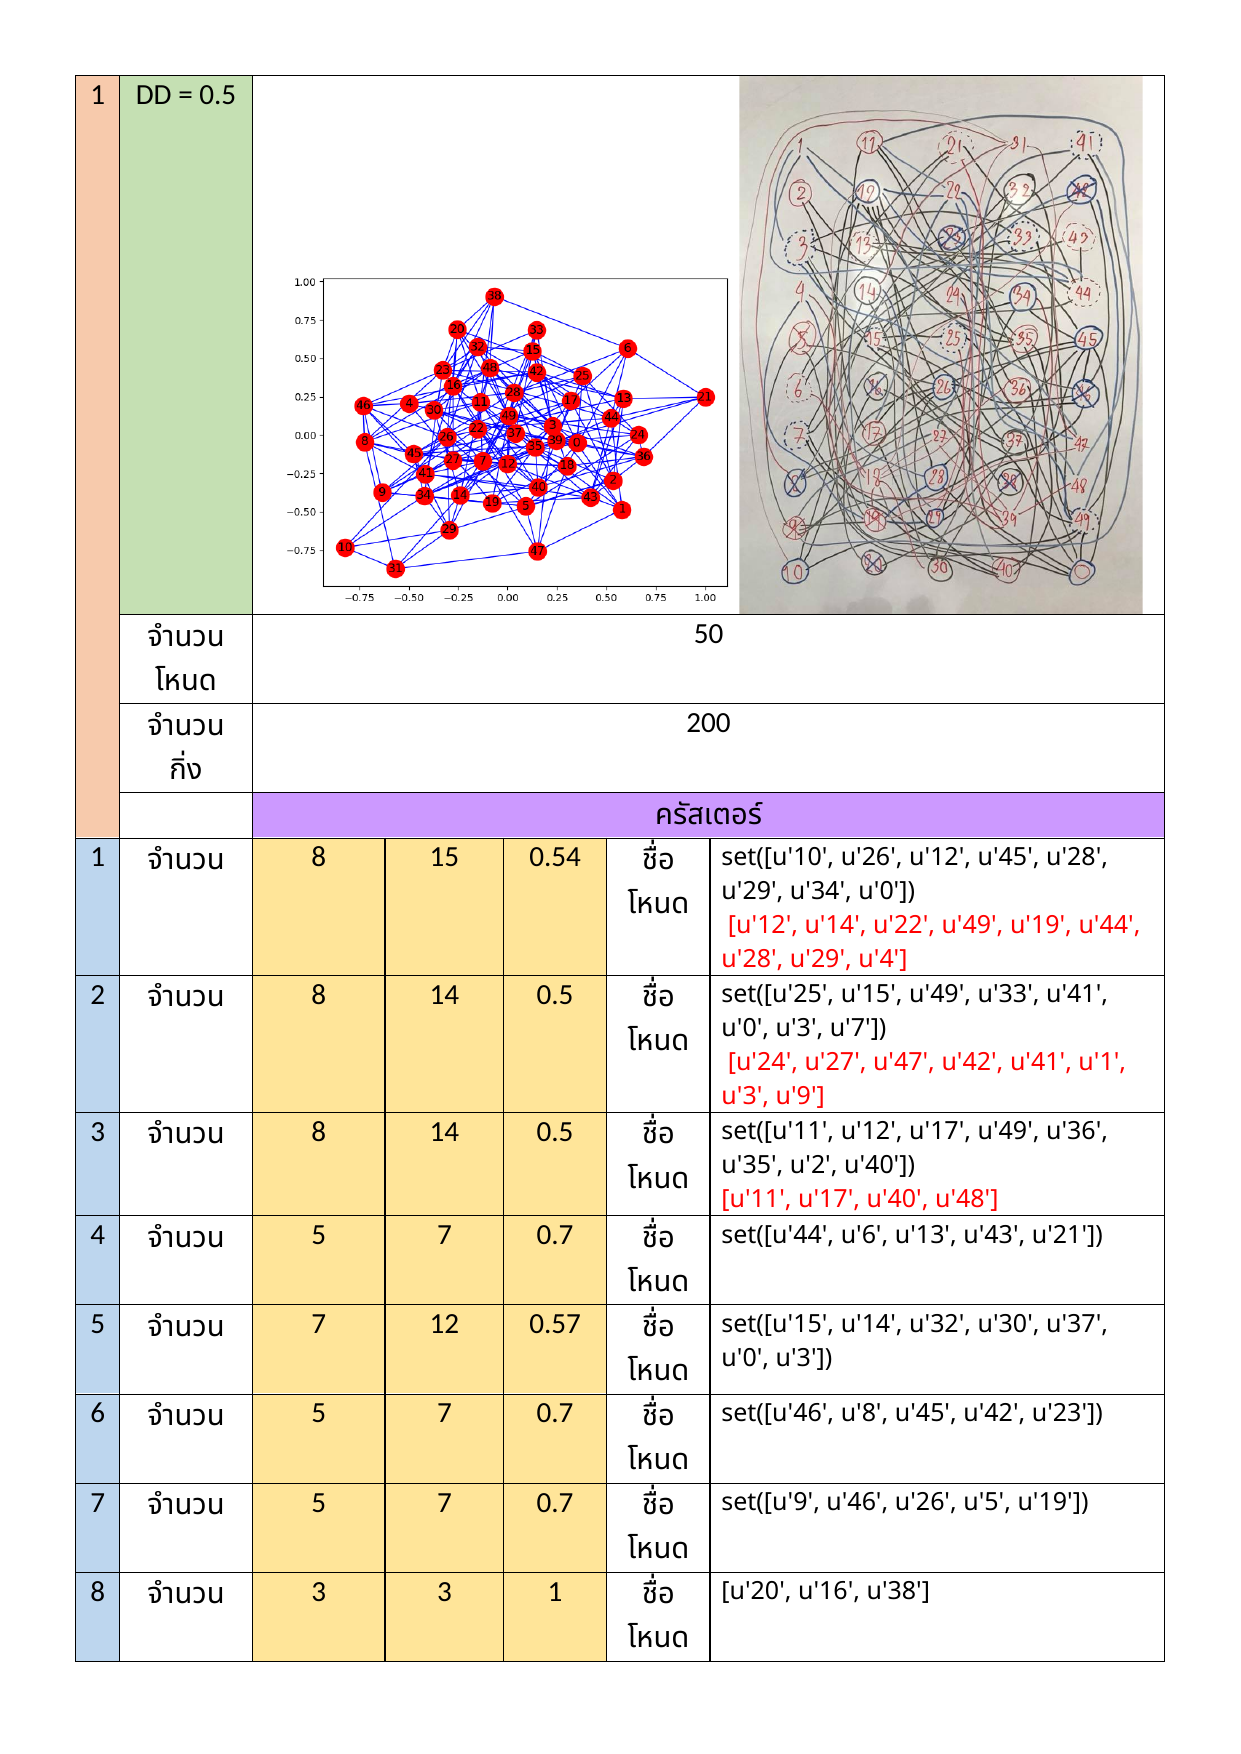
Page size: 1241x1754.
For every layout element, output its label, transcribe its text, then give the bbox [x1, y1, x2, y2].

table_cell 12 [386, 1305, 503, 1393]
table_cell set([u'9', u'46', u'26', u'5', u'19']) [711, 1484, 1164, 1572]
table_cell ชื่อโหนด [607, 839, 709, 975]
table_cell 8 [76, 1573, 119, 1661]
table_cell ชื่อโหนด [607, 1113, 709, 1215]
table_cell 5 [253, 1484, 384, 1572]
table_cell 2 [76, 976, 119, 1112]
table_cell set([u'10', u'26', u'12', u'45', u'28', u'29', u'34', u'0']) [u'12', u'14', u'22', u'49', u'19', u'44', u'28', u'29', u'4'] [711, 839, 1164, 975]
table_cell ชื่อโหนด [607, 1573, 709, 1661]
table_cell 7 [76, 1484, 119, 1572]
table_cell set([u'44', u'6', u'13', u'43', u'21']) [711, 1216, 1164, 1304]
table_cell 3 [76, 1113, 119, 1215]
table_header [1143, 76, 1164, 614]
table_cell [u'20', u'16', u'38'] [711, 1573, 1164, 1661]
table_cell set([u'25', u'15', u'49', u'33', u'41', u'0', u'3', u'7']) [u'24', u'27', u'47', u'42', u'41', u'1', u'3', u'9'] [711, 976, 1164, 1112]
table_cell 6 [76, 1395, 119, 1483]
table_cell 0.7 [504, 1395, 606, 1483]
table_cell 5 [253, 1395, 384, 1483]
table_cell 0.7 [504, 1216, 606, 1304]
table_cell 1 [76, 839, 119, 975]
table_cell 0.57 [504, 1305, 606, 1393]
table_cell จำนวน [120, 1573, 252, 1661]
table_cell set([u'11', u'12', u'17', u'49', u'36', u'35', u'2', u'40']) [u'11', u'17', u'40', u'48'] [711, 1113, 1164, 1215]
table_cell 0.7 [504, 1484, 606, 1572]
table_cell 7 [253, 1305, 384, 1393]
table_cell จำนวนกิ่ง [120, 704, 252, 792]
picture [274, 76, 1143, 614]
table_cell จำนวนโหนด [120, 615, 252, 703]
table_cell ชื่อโหนด [607, 1484, 709, 1572]
table_cell 200 [253, 704, 1164, 792]
table_cell 14 [386, 1113, 503, 1215]
table_cell จำนวน [120, 1395, 252, 1483]
table_cell 7 [386, 1395, 503, 1483]
table_cell จำนวน [120, 1305, 252, 1393]
table_cell 5 [76, 1305, 119, 1393]
table_cell 4 [76, 1216, 119, 1304]
table_cell 0.54 [504, 839, 606, 975]
table_cell 5 [253, 1216, 384, 1304]
table_cell 15 [386, 839, 503, 975]
table_cell ชื่อโหนด [607, 1305, 709, 1393]
table_cell 0.5 [504, 976, 606, 1112]
table_cell 1 [504, 1573, 606, 1661]
table_cell 7 [386, 1484, 503, 1572]
table_cell set([u'46', u'8', u'45', u'42', u'23']) [711, 1395, 1164, 1483]
table_cell 7 [386, 1216, 503, 1304]
table_cell 3 [253, 1573, 384, 1661]
table_cell จำนวน [120, 839, 252, 975]
table_cell 14 [386, 976, 503, 1112]
table_cell จำนวน [120, 1484, 252, 1572]
table_cell ครัสเตอร์ [253, 793, 1164, 837]
table_cell จำนวน [120, 1113, 252, 1215]
table_header [253, 76, 739, 614]
table_cell 3 [386, 1573, 503, 1661]
table_cell 8 [253, 1113, 384, 1215]
table_cell 8 [253, 839, 384, 975]
table_cell 50 [253, 615, 1164, 703]
table_cell 8 [253, 976, 384, 1112]
table_cell set([u'15', u'14', u'32', u'30', u'37', u'0', u'3']) [711, 1305, 1164, 1393]
table_cell 0.5 [504, 1113, 606, 1215]
table_cell ชื่อโหนด [607, 1216, 709, 1304]
table_cell ชื่อโหนด [607, 976, 709, 1112]
table_cell จำนวน [120, 976, 252, 1112]
table_cell ชื่อโหนด [607, 1395, 709, 1483]
table_header DD = 0.5 [120, 76, 252, 614]
table_cell [120, 793, 252, 837]
table_cell จำนวน [120, 1216, 252, 1304]
table_header 1 [76, 76, 119, 837]
